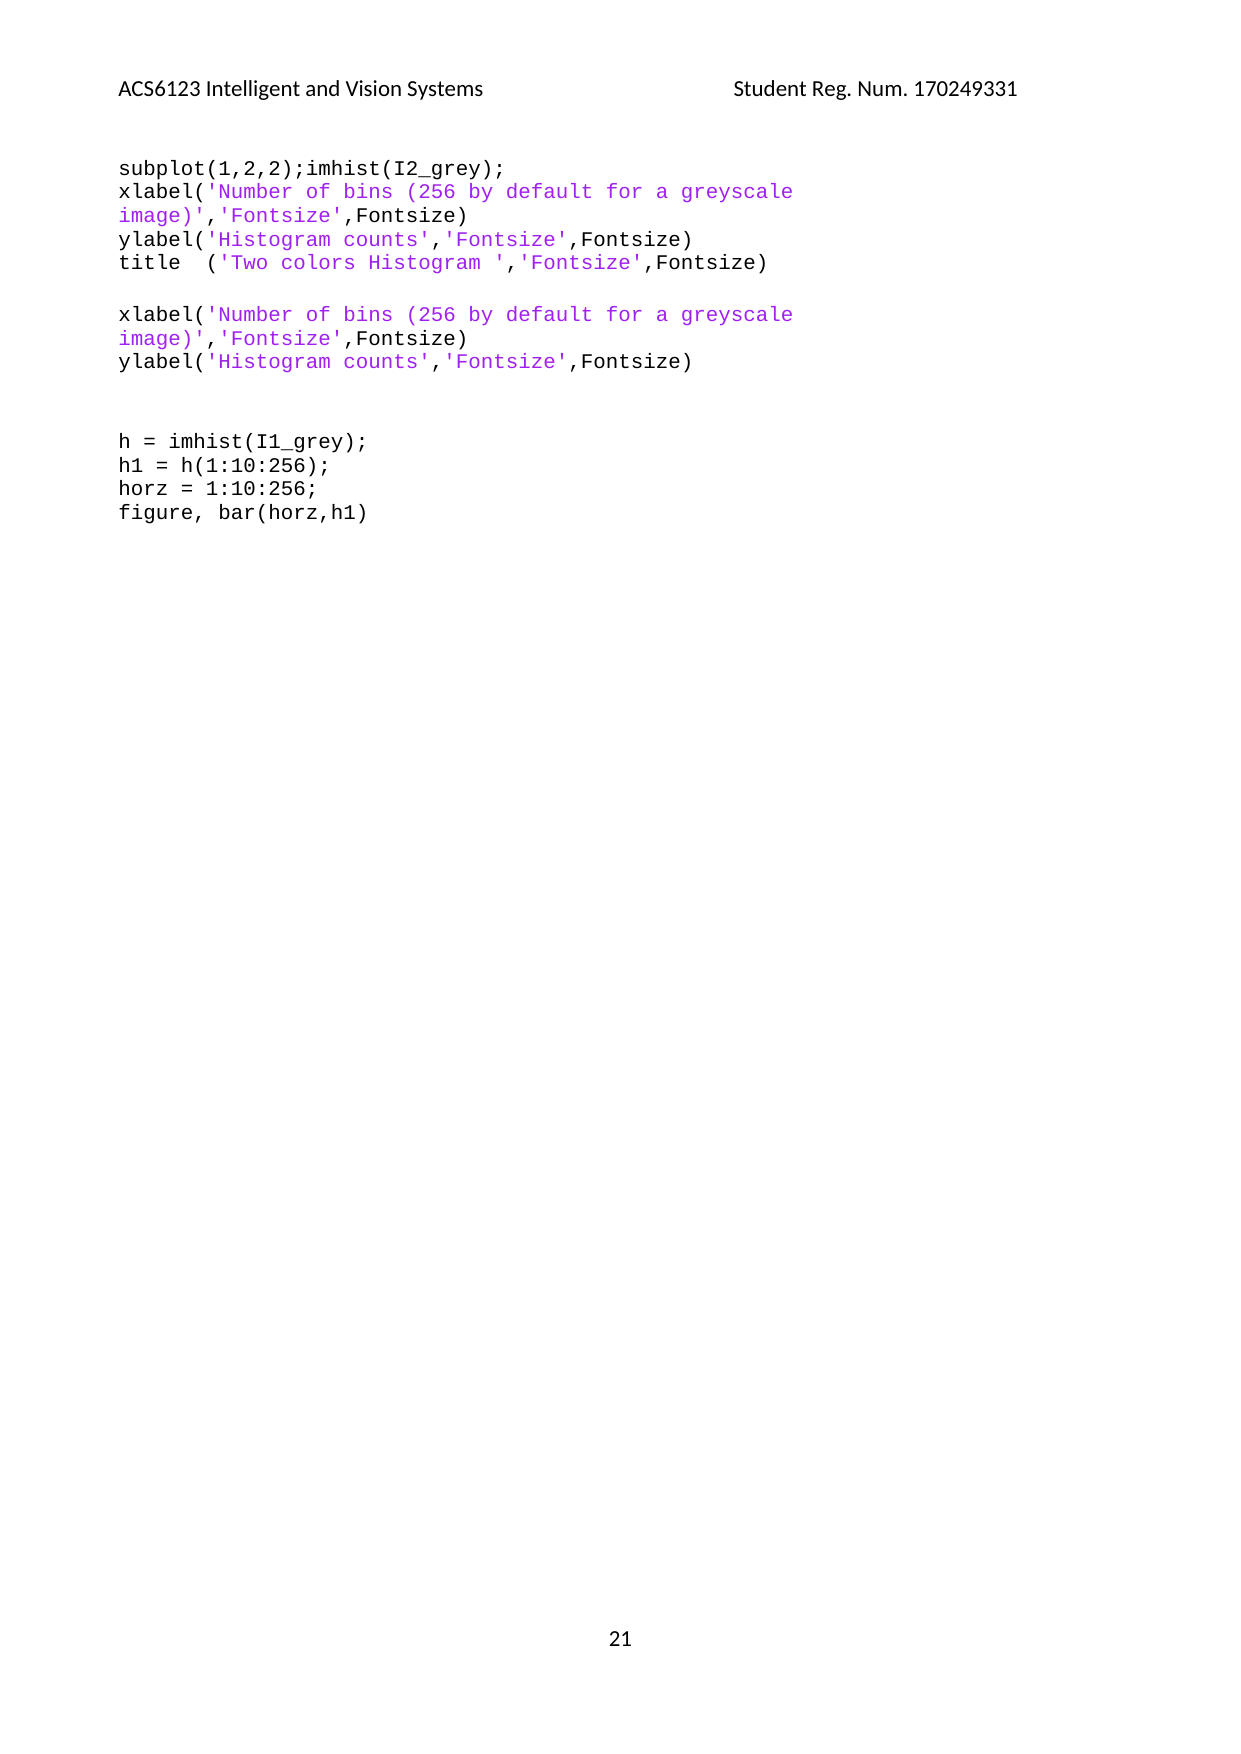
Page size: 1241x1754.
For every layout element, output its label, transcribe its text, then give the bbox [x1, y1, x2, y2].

text subplot(1,2,2);imhist(I2_grey); [118, 158, 1122, 181]
text h1 = h(1:10:256); [118, 455, 1122, 478]
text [118, 229, 1122, 252]
text horz = 1:10:256; [118, 478, 1122, 502]
text ylabel('Histogram counts','Fontsize',Fontsize) [118, 351, 1122, 375]
text figure, bar(horz,h1) [118, 502, 1122, 526]
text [118, 181, 1122, 229]
text title ('Two colors Histogram ','Fontsize',Fontsize) [118, 252, 1122, 276]
text h = imhist(I1_grey); [118, 431, 1122, 455]
text xlabel('Number of bins (256 by default for a greyscale image)','Fontsize',Fontsize) [118, 304, 1122, 351]
